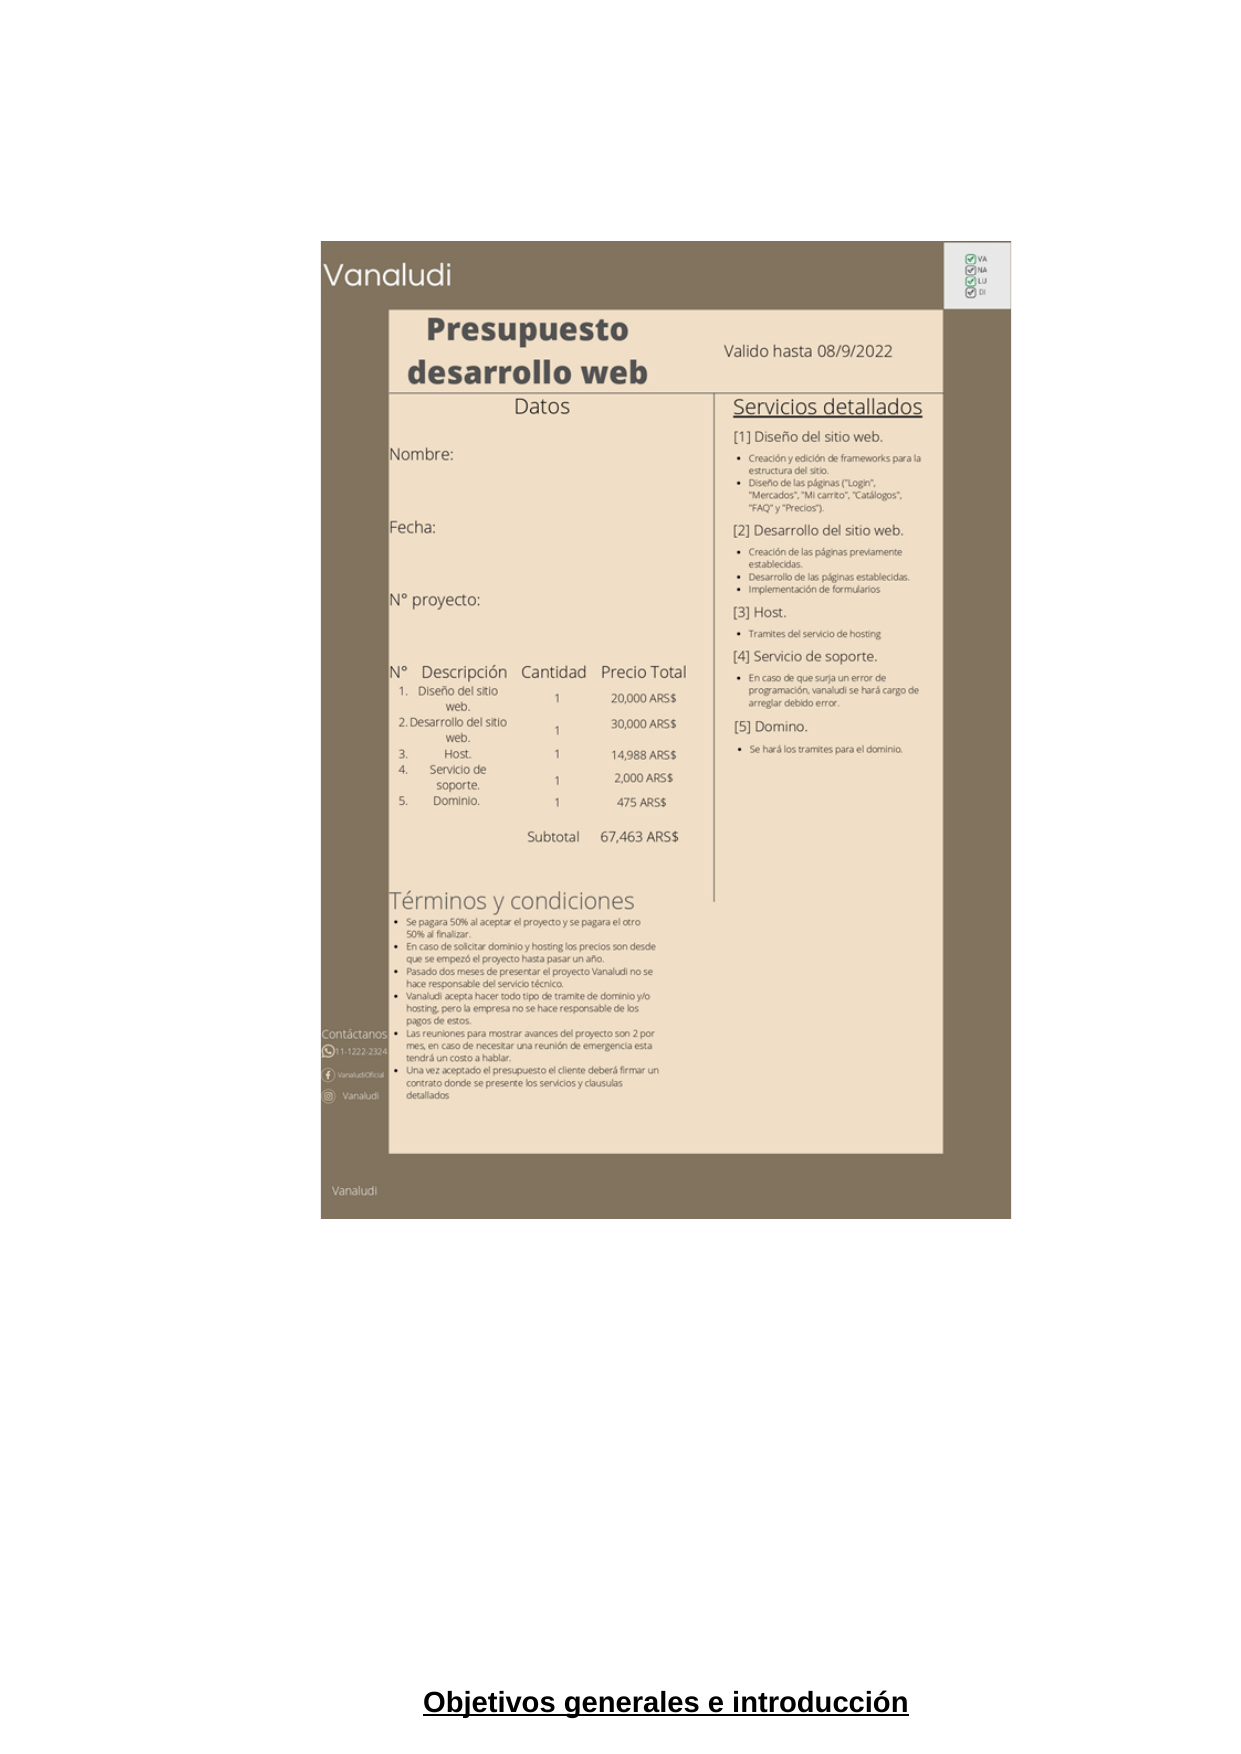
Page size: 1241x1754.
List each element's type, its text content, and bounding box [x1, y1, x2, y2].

picture [320, 241, 1012, 1219]
text Objetivos generales e introducción [92, 1685, 1240, 1718]
